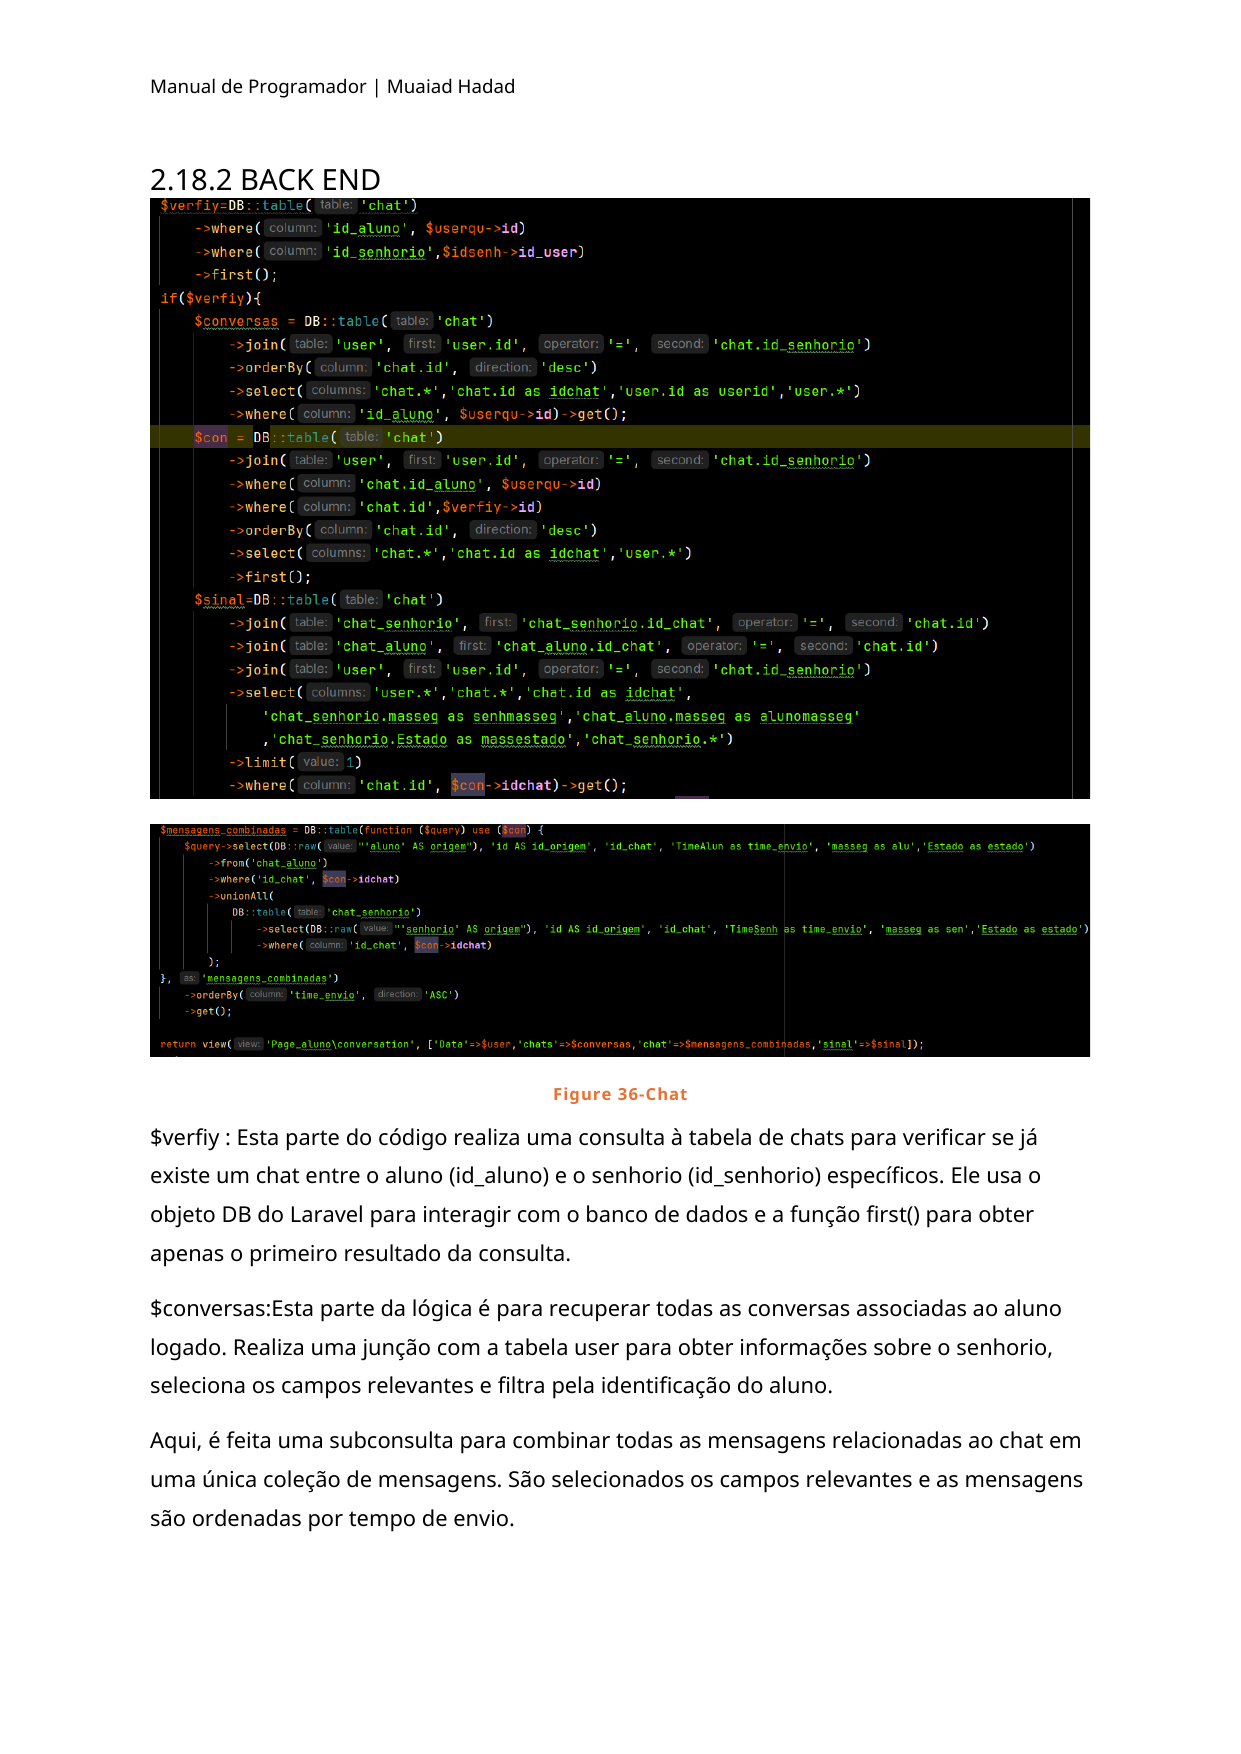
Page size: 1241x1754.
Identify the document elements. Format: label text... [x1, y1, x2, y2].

picture [150, 198, 1091, 799]
text Figure 36-Chat [150, 1082, 1090, 1105]
picture [150, 824, 1091, 1057]
text $conversas:Esta parte da lógica é para recuperar todas as conversas associadas ao aluno logado. Realiza uma junção com a tabela user para obter informações sobre o senhorio, seleciona os campos relevantes e filtra pela identificação do aluno. [150, 1293, 1090, 1400]
text $verfiy : Esta parte do código realiza uma consulta à tabela de chats para verificar se já existe um chat entre o aluno (id_aluno) e o senhorio (id_senhorio) específicos. Ele usa o objeto DB do Laravel para interagir com o banco de dados e a função first() para obter apenas o primeiro resultado da consulta. [150, 1122, 1090, 1267]
text Aqui, é feita uma subconsulta para combinar todas as mensagens relacionadas ao chat em uma única coleção de mensagens. São selecionados os campos relevantes e as mensagens são ordenadas por tempo de envio. [150, 1426, 1090, 1533]
subtitle 2.18.2 Back end [150, 159, 1090, 198]
